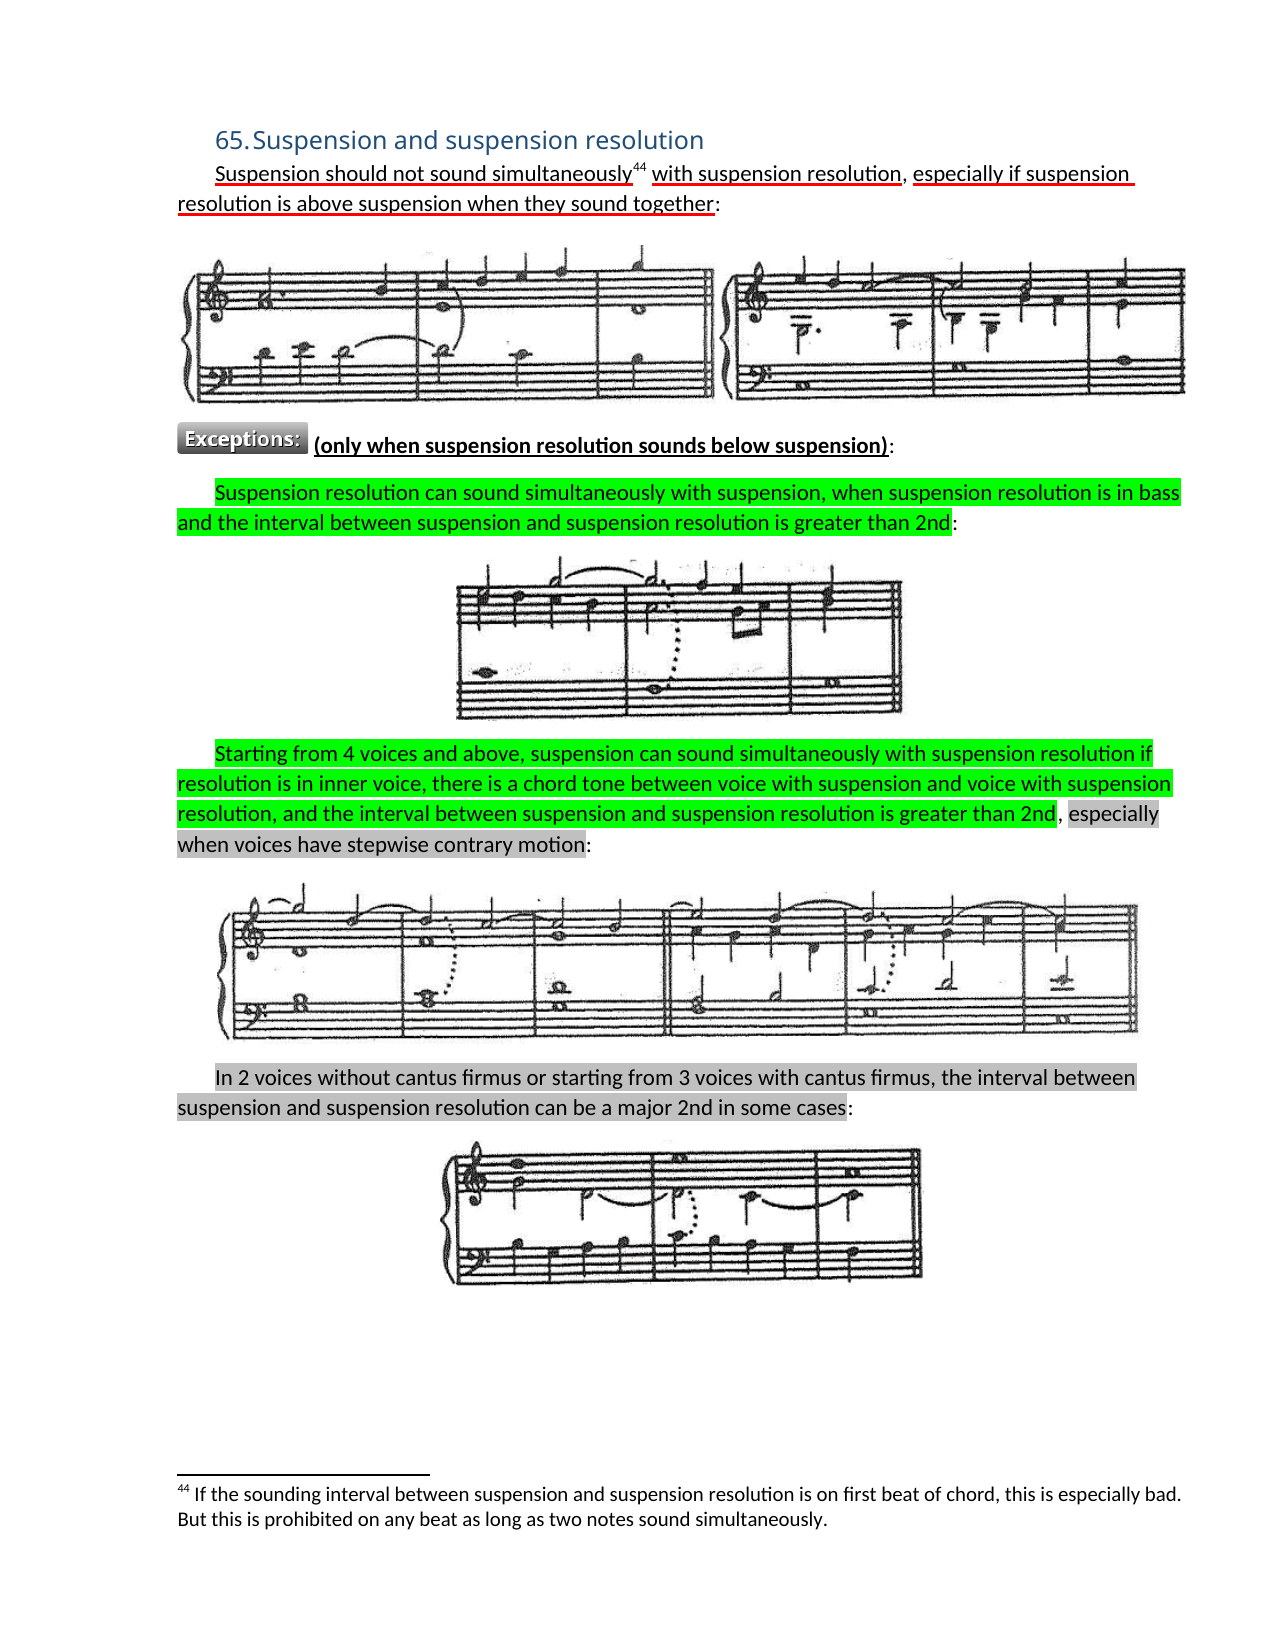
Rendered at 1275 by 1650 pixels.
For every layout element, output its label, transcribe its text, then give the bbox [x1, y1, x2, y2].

picture [178, 236, 1186, 404]
text In 2 voices without cantus firmus or starting from 3 voices with cantus firmus, the interval between suspension and suspension resolution can be a major 2nd in some cases: [177, 1063, 1186, 1121]
text Suspension should not sound simultaneously with suspension resolution, especially if suspension resolution is above suspension when they sound together: [177, 159, 1186, 217]
picture [456, 555, 908, 721]
picture [177, 422, 309, 454]
text Suspension resolution can sound simultaneously with suspension, when suspension resolution is in bass and the interval between suspension and suspension resolution is greater than 2nd: [177, 478, 1186, 536]
text (only when suspension resolution sounds below suspension): [177, 423, 1186, 459]
subtitle Suspension and suspension resolution [215, 122, 1186, 156]
picture [439, 1140, 925, 1290]
picture [217, 876, 1147, 1044]
text Starting from 4 voices and above, suspension can sound simultaneously with suspension resolution if resolution is in inner voice, there is a chord tone between voice with suspension and voice with suspension resolution, and the interval between suspension and suspension resolution is greater than 2nd, especially when voices have stepwise contrary motion: [177, 739, 1186, 858]
